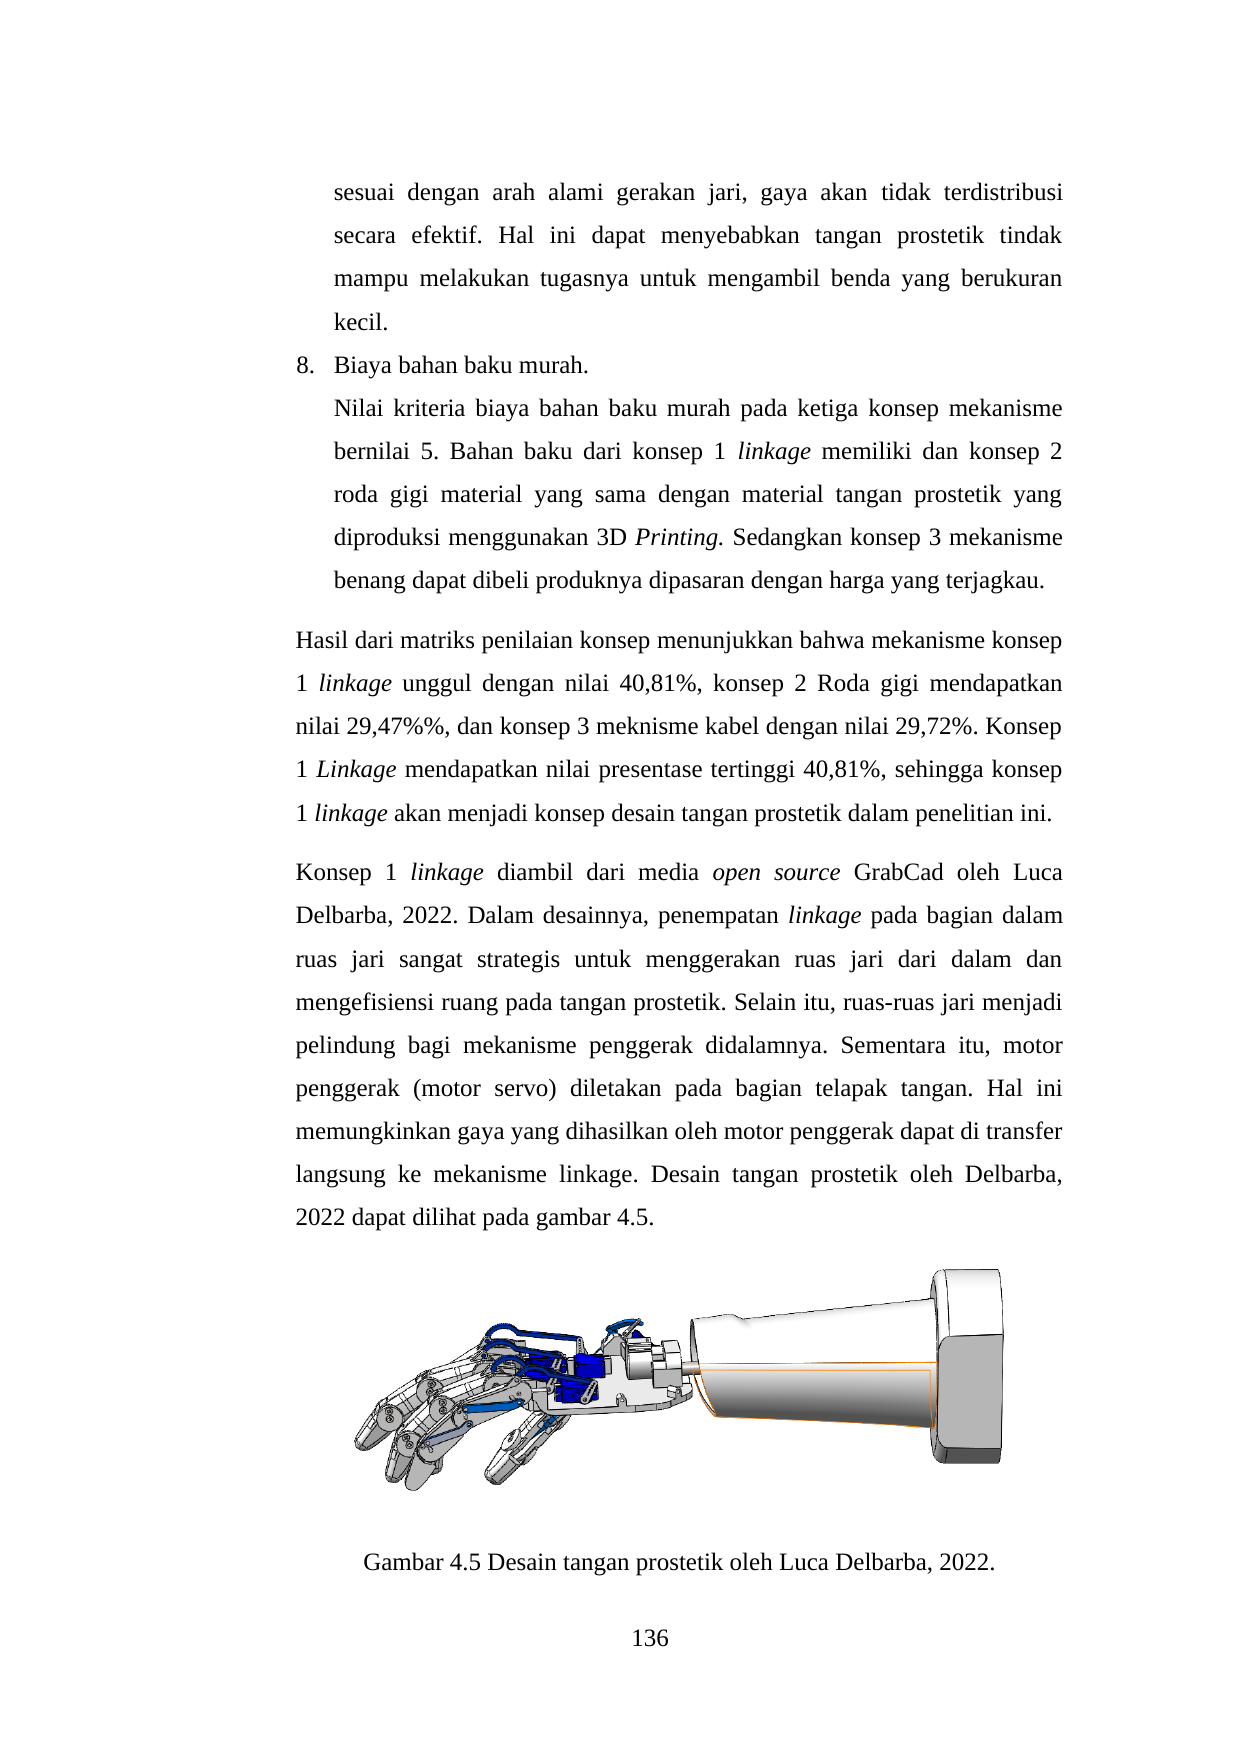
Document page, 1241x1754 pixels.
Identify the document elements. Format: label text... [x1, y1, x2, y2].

text Gambar 4.5 Desain tangan prostetik oleh Luca Delbarba, 2022. [295, 1547, 1063, 1576]
text Konsep 1 linkage diambil dari media open source GrabCad oleh Luca Delbarba, 2022. Dalam desainnya, penempatan linkage pada bagian dalam ruas jari sangat strategis untuk menggerakan ruas jari dari dalam dan mengefisiensi ruang pada tangan prostetik. Selain itu, ruas-ruas jari menjadi pelindung bagi mekanisme penggerak didalamnya. Sementara itu, motor penggerak (motor servo) diletakan pada bagian telapak tangan. Hal ini memungkinkan gaya yang dihasilkan oleh motor penggerak dapat di transfer langsung ke mekanisme linkage. Desain tangan prostetik oleh Delbarba, 2022 dapat dilihat pada gambar 4.5. [295, 857, 1063, 1231]
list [333, 177, 1063, 335]
picture [349, 1262, 1009, 1516]
list Biaya bahan baku murah. [296, 350, 1063, 378]
list Nilai kriteria biaya bahan baku murah pada ketiga konsep mekanisme bernilai 5. Bahan baku dari konsep 1 linkage memiliki dan konsep 2 roda gigi material yang sama dengan material tangan prostetik yang diproduksi menggunakan 3D Printing. Sedangkan konsep 3 mekanisme benang dapat dibeli produknya dipasaran dengan harga yang terjagkau. [333, 393, 1063, 594]
text Hasil dari matriks penilaian konsep menunjukkan bahwa mekanisme konsep 1 linkage unggul dengan nilai 40,81%, konsep 2 Roda gigi mendapatkan nilai 29,47%%, dan konsep 3 meknisme kabel dengan nilai 29,72%. Konsep 1 Linkage mendapatkan nilai presentase tertinggi 40,81%, sehingga konsep 1 linkage akan menjadi konsep desain tangan prostetik dalam penelitian ini. [295, 625, 1063, 826]
